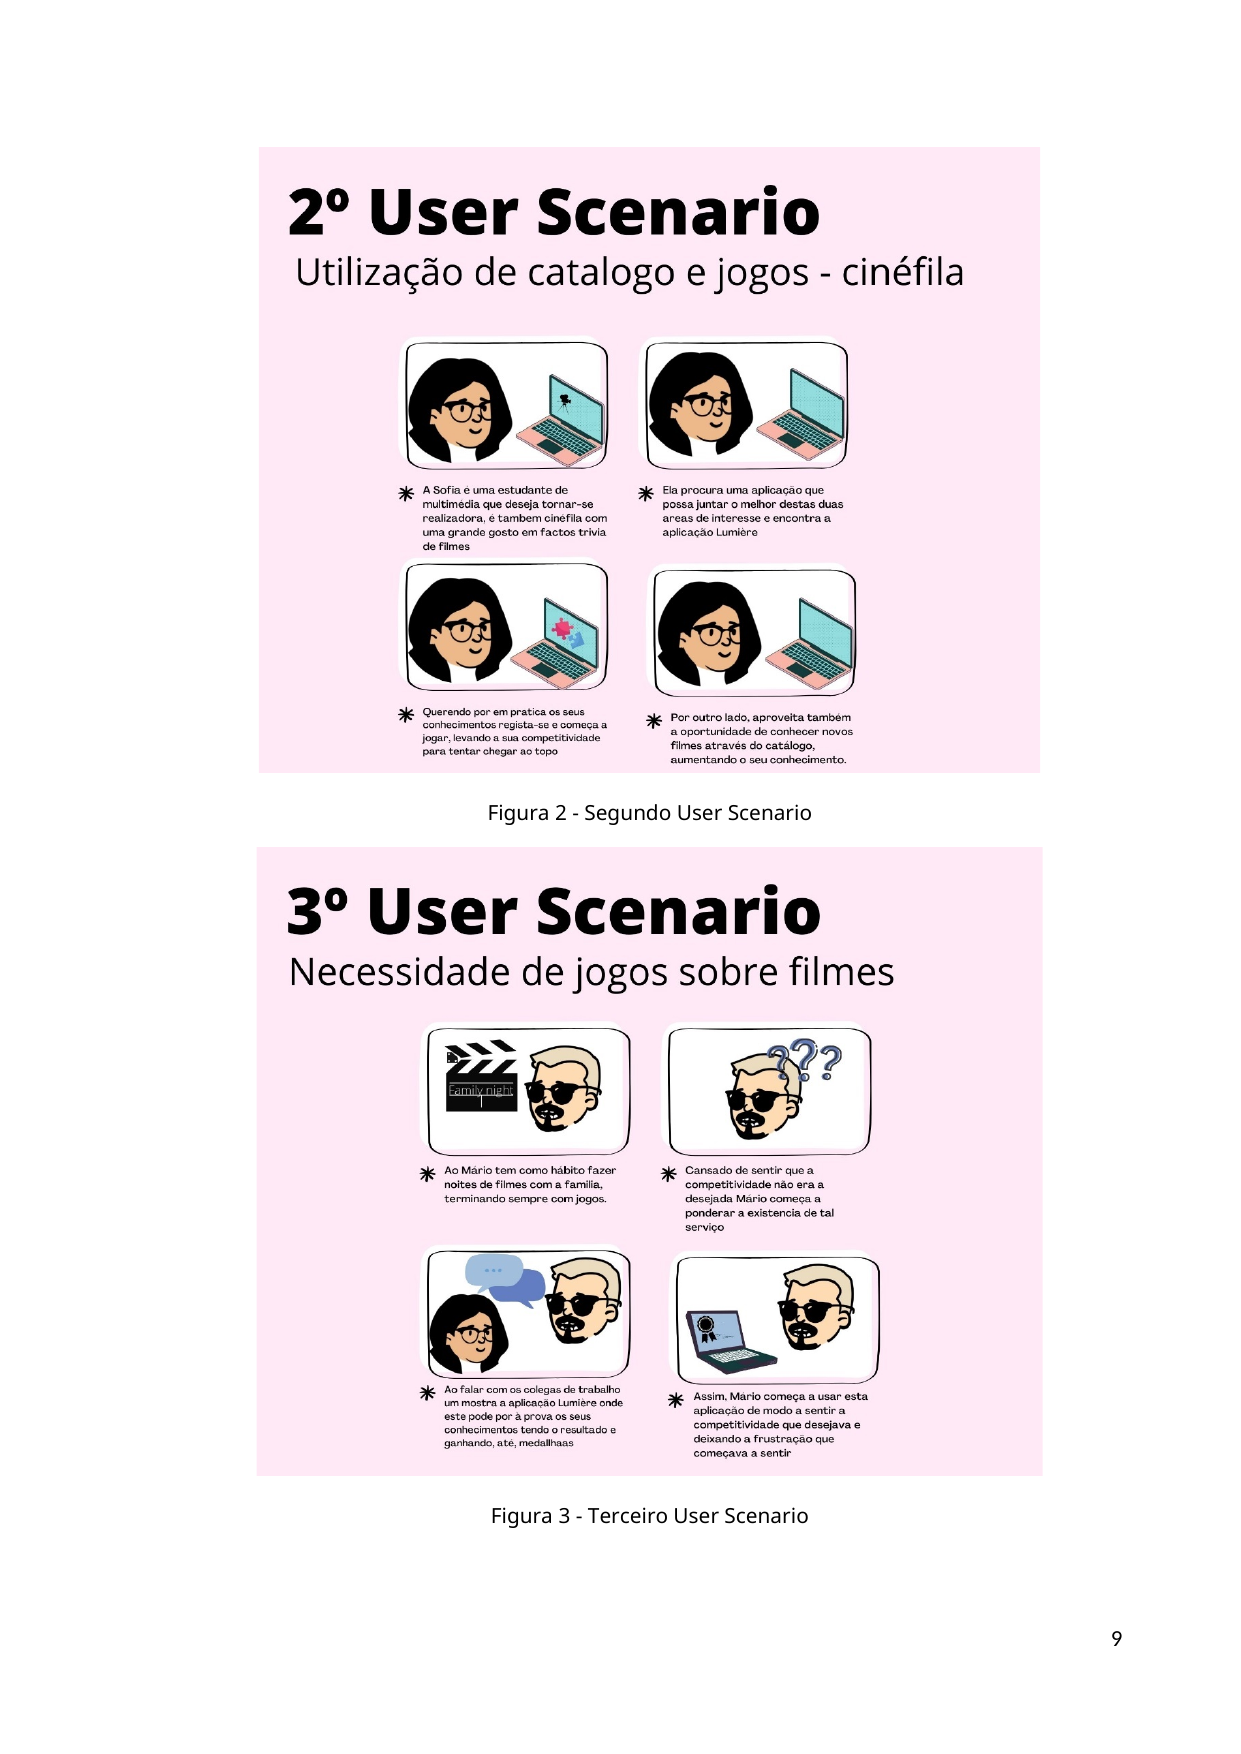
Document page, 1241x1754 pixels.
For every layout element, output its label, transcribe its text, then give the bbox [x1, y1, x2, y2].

picture [258, 147, 1041, 773]
picture [256, 847, 1043, 1476]
text Figura 3 - Terceiro User Scenario [177, 1501, 1122, 1529]
text Figura 2 - Segundo User Scenario [177, 798, 1122, 826]
